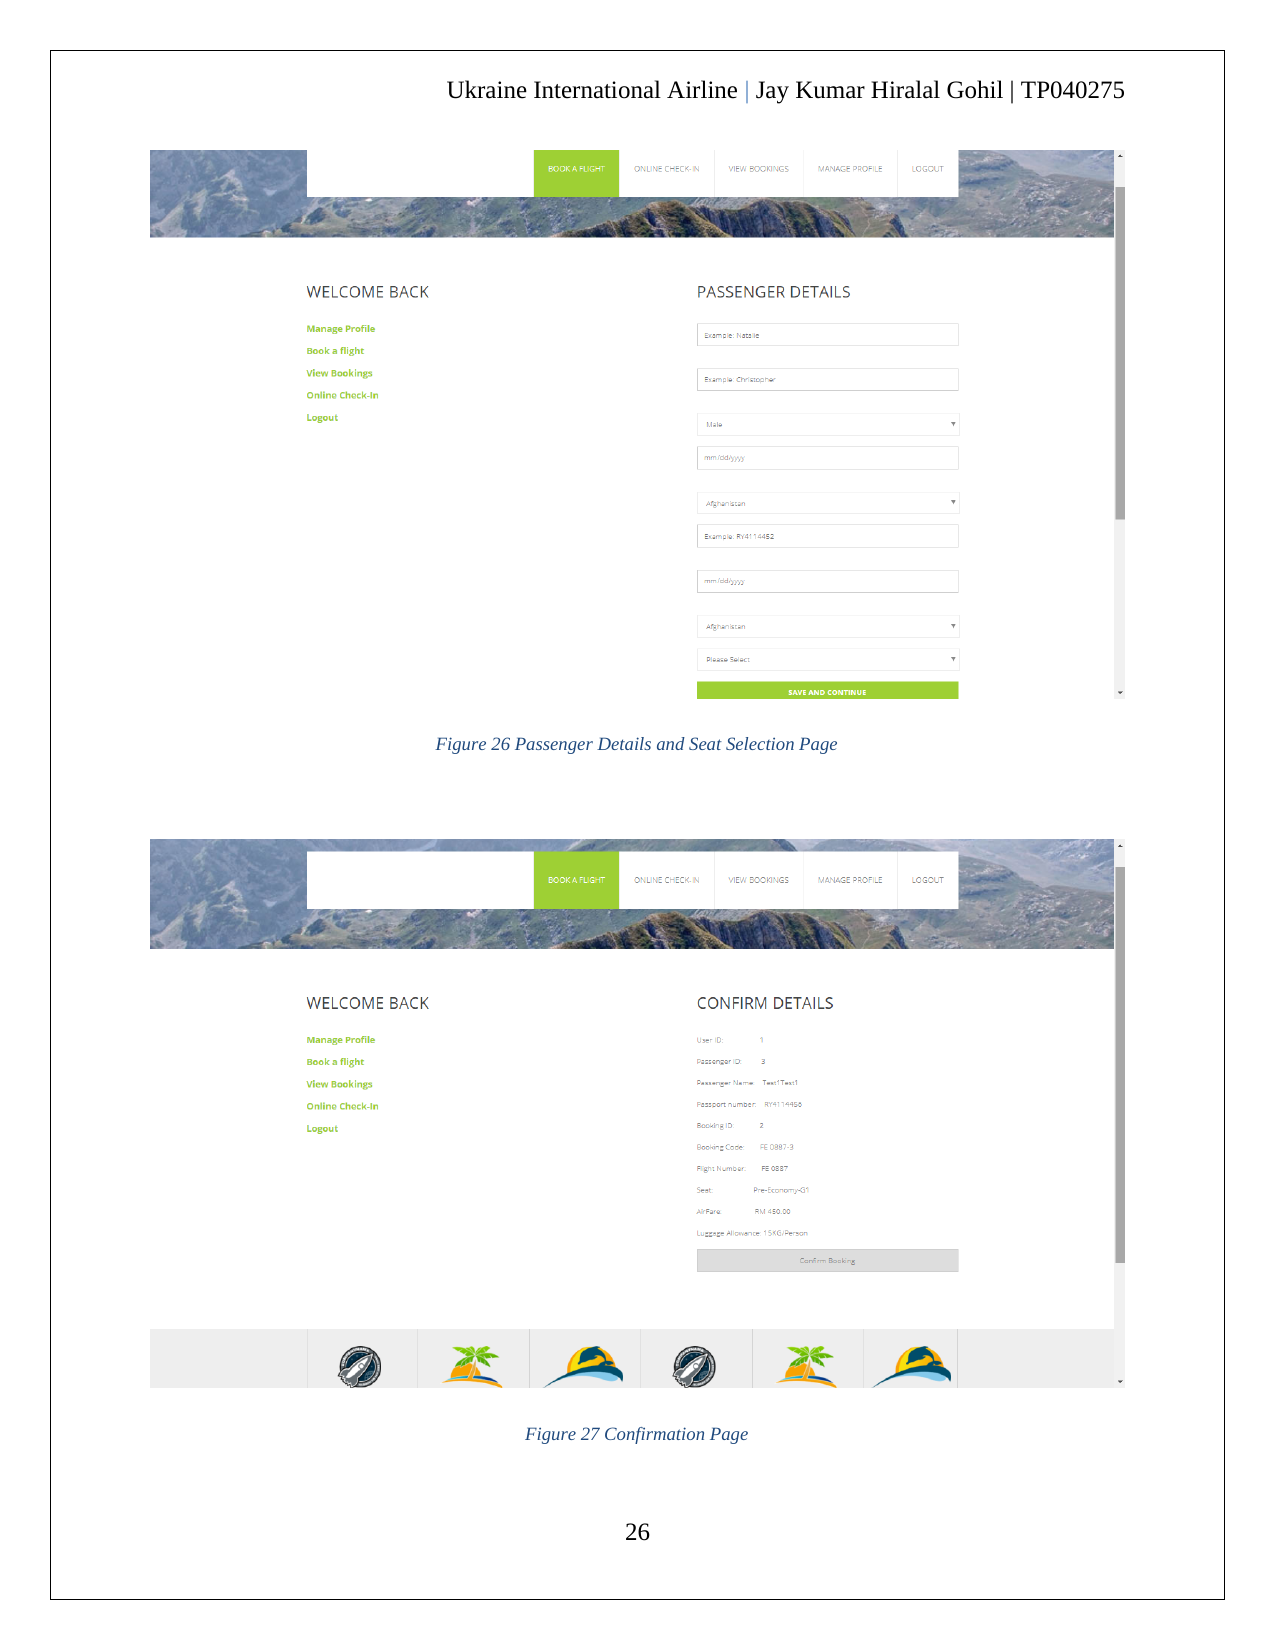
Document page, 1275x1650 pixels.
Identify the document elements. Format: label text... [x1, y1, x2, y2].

text Figure 27 Confirmation Page [150, 1423, 1125, 1444]
picture [150, 150, 1125, 699]
picture [150, 839, 1125, 1388]
text Figure 26 Passenger Details and Seat Selection Page [150, 733, 1125, 755]
